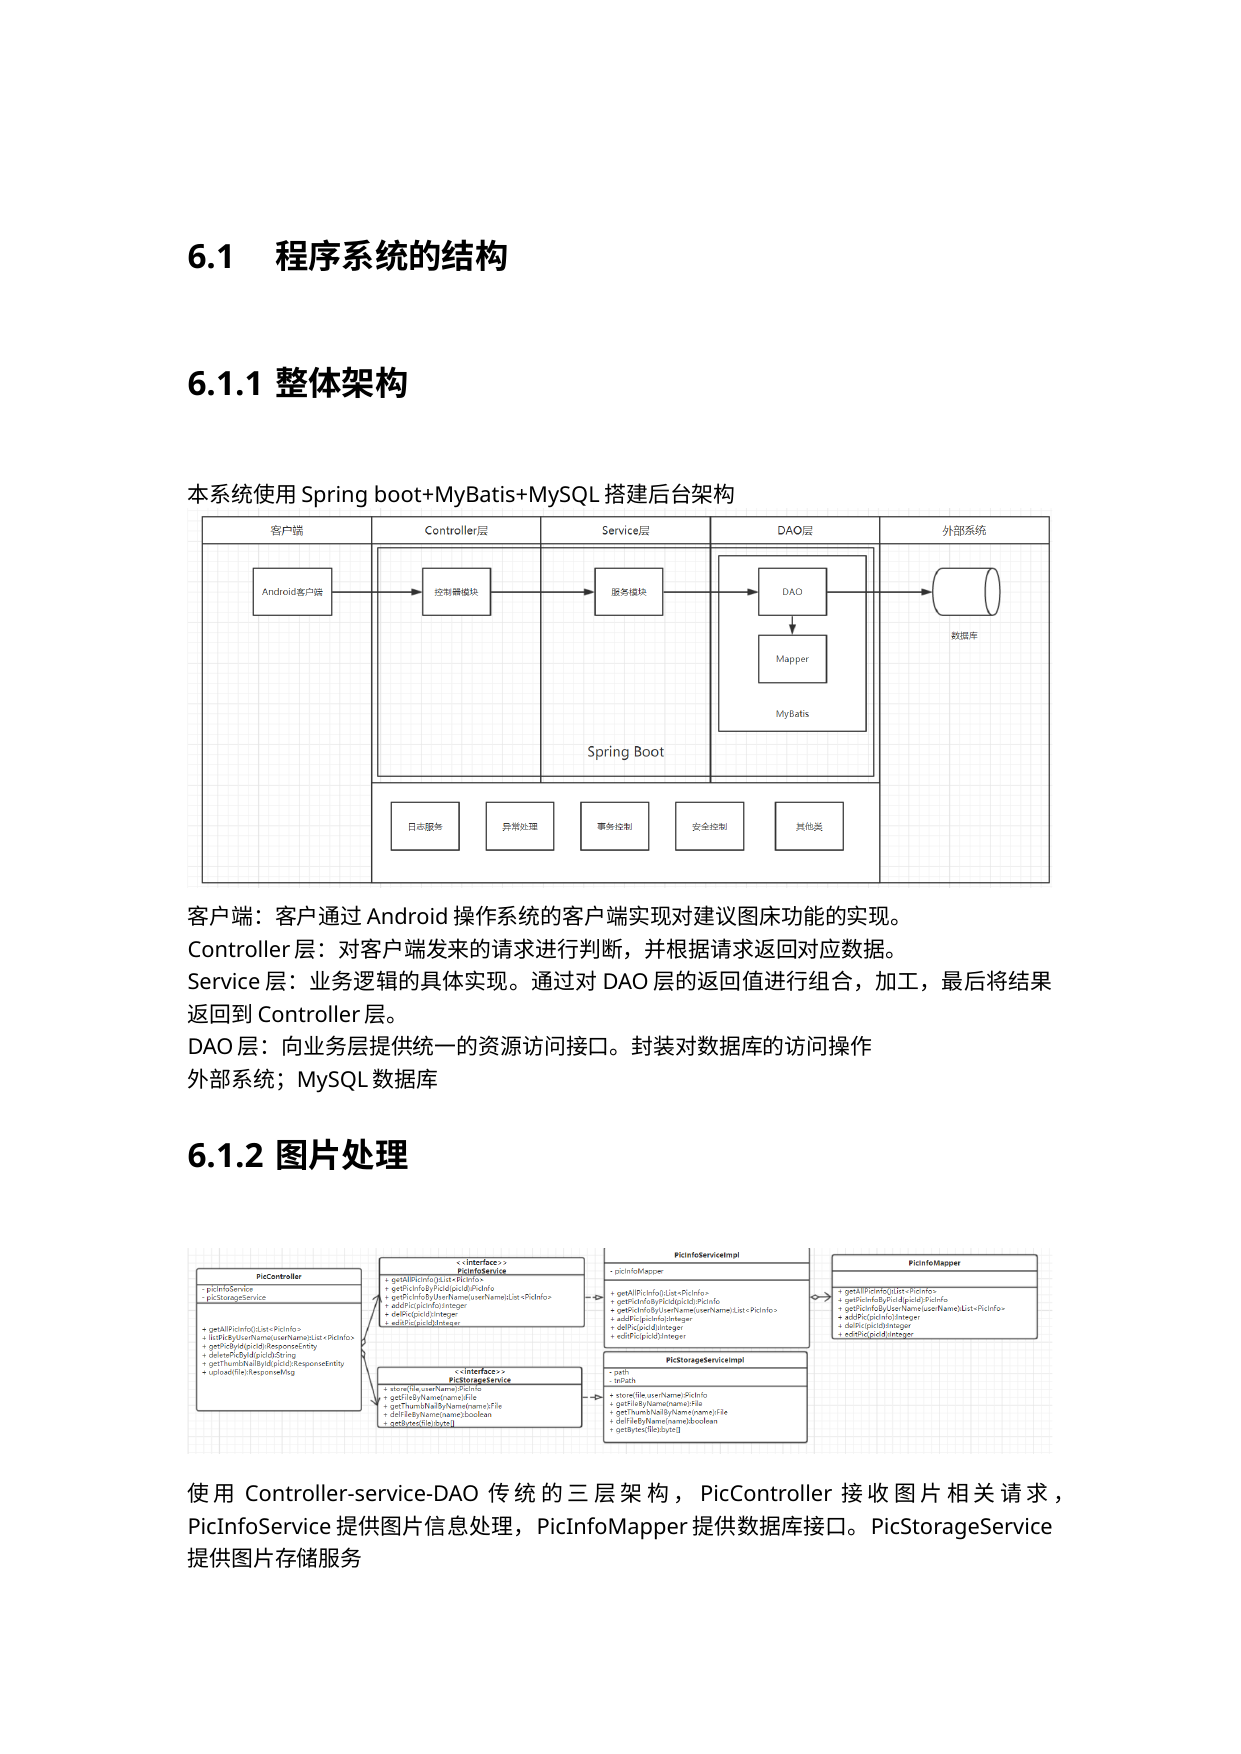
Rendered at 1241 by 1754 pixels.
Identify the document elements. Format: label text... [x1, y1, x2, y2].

text Controller层：对客户端发来的请求进行判断，并根据请求返回对应数据。 [187, 931, 1053, 964]
text 使用Controller-service-DAO传统的三层架构，PicController接收图片相关请求，PicInfoService提供图片信息处理，PicInfoMapper提供数据库接口。PicStorageService提供图片存储服务 [187, 1476, 1053, 1573]
subtitle 整体架构 [187, 349, 1053, 414]
picture [187, 508, 1053, 888]
text DAO层：向业务层提供统一的资源访问接口。封装对数据库的访问操作 [187, 1029, 1053, 1061]
picture [187, 1248, 1053, 1454]
subtitle 程序系统的结构 [187, 222, 1053, 287]
text 本系统使用Spring boot+MyBatis+MySQL搭建后台架构 [187, 476, 1053, 508]
subtitle 图片处理 [187, 1121, 1053, 1186]
text 外部系统；MySQL数据库 [187, 1061, 1053, 1094]
text Service层：业务逻辑的具体实现。通过对DAO层的返回值进行组合，加工，最后将结果返回到Controller层。 [187, 964, 1053, 1029]
text 客户端：客户通过Android操作系统的客户端实现对建议图床功能的实现。 [187, 899, 1053, 931]
